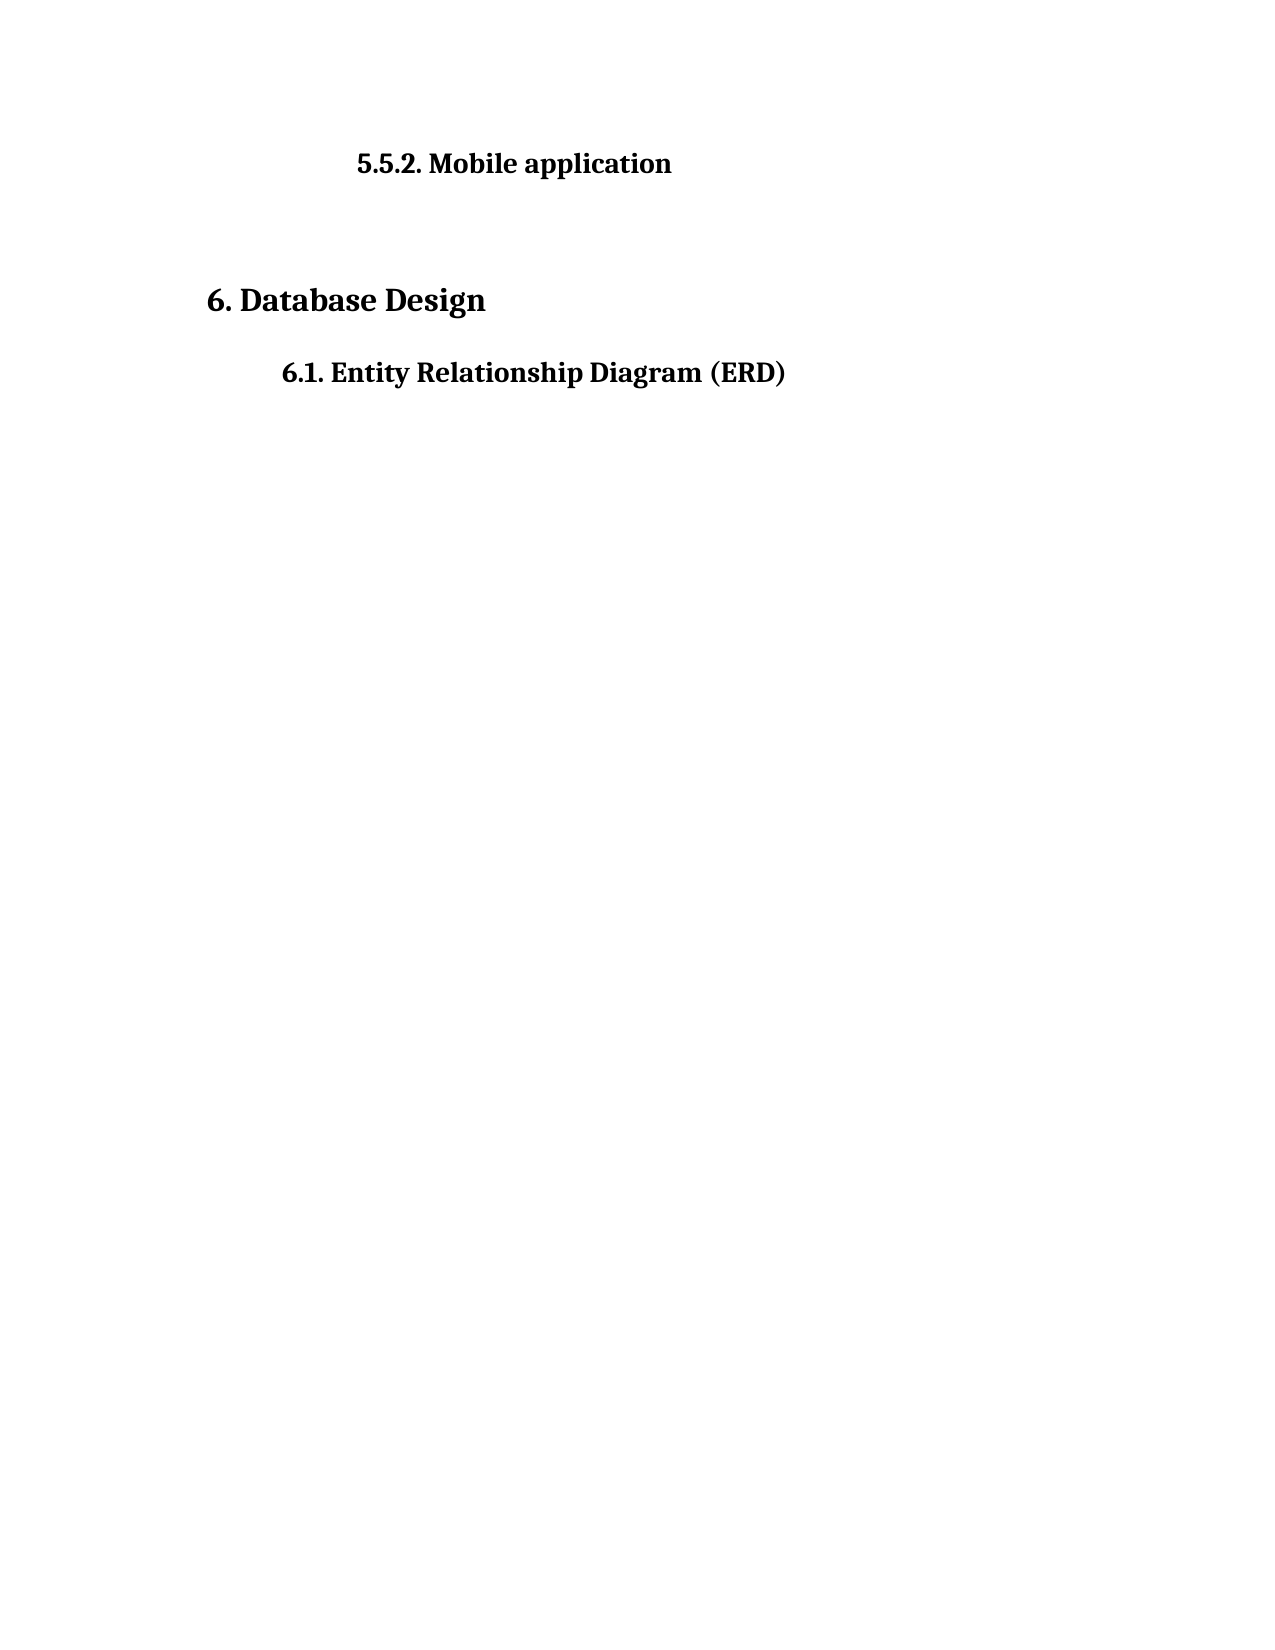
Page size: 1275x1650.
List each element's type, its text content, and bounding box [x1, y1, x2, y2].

text 6.1. Entity Relationship Diagram (ERD) [207, 356, 1157, 389]
text 6. Database Design [207, 282, 1157, 320]
text 5.5.2. Mobile application [207, 148, 1157, 181]
